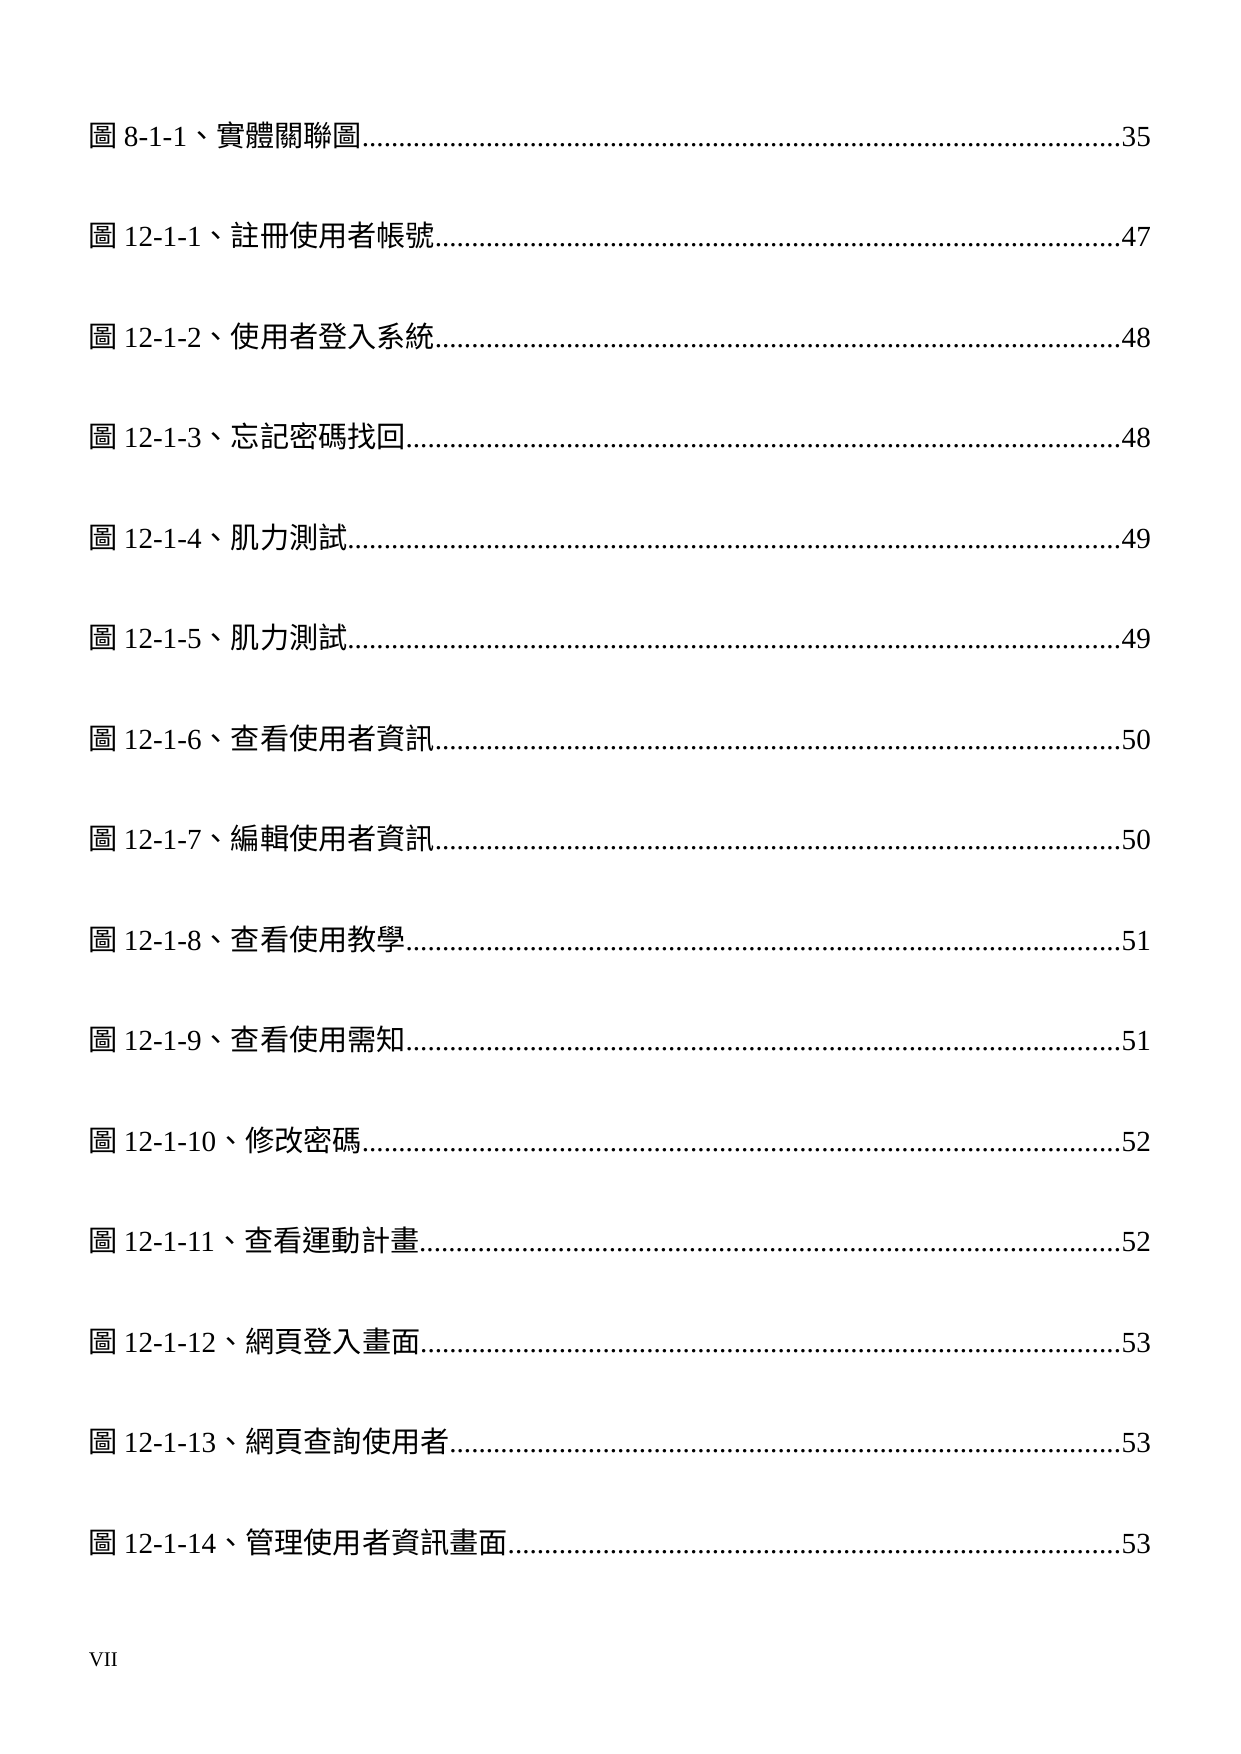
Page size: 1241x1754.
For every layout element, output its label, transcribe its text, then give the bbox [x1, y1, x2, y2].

text 圖12-1-12、網頁登入畫面 53 [89, 1300, 1152, 1379]
text 圖12-1-11、查看運動計畫 52 [89, 1199, 1152, 1279]
text 圖8-1-1、實體關聯圖 35 [89, 94, 1152, 173]
text 圖12-1-8、查看使用教學 51 [89, 898, 1152, 977]
text 圖12-1-6、查看使用者資訊 50 [89, 697, 1152, 776]
text 圖12-1-4、肌力測試 49 [89, 496, 1152, 575]
text 圖12-1-14、管理使用者資訊畫面 53 [89, 1501, 1152, 1580]
text 圖12-1-13、網頁查詢使用者 53 [89, 1401, 1152, 1480]
text 圖12-1-3、忘記密碼找回 48 [89, 395, 1152, 475]
text 圖12-1-2、使用者登入系統 48 [89, 295, 1152, 374]
text 圖12-1-1、註冊使用者帳號 47 [89, 194, 1152, 274]
text 圖12-1-10、修改密碼 52 [89, 1099, 1152, 1178]
text 圖12-1-5、肌力測試 49 [89, 596, 1152, 676]
text 圖12-1-7、編輯使用者資訊 50 [89, 797, 1152, 877]
text 圖12-1-9、查看使用需知 51 [89, 998, 1152, 1078]
